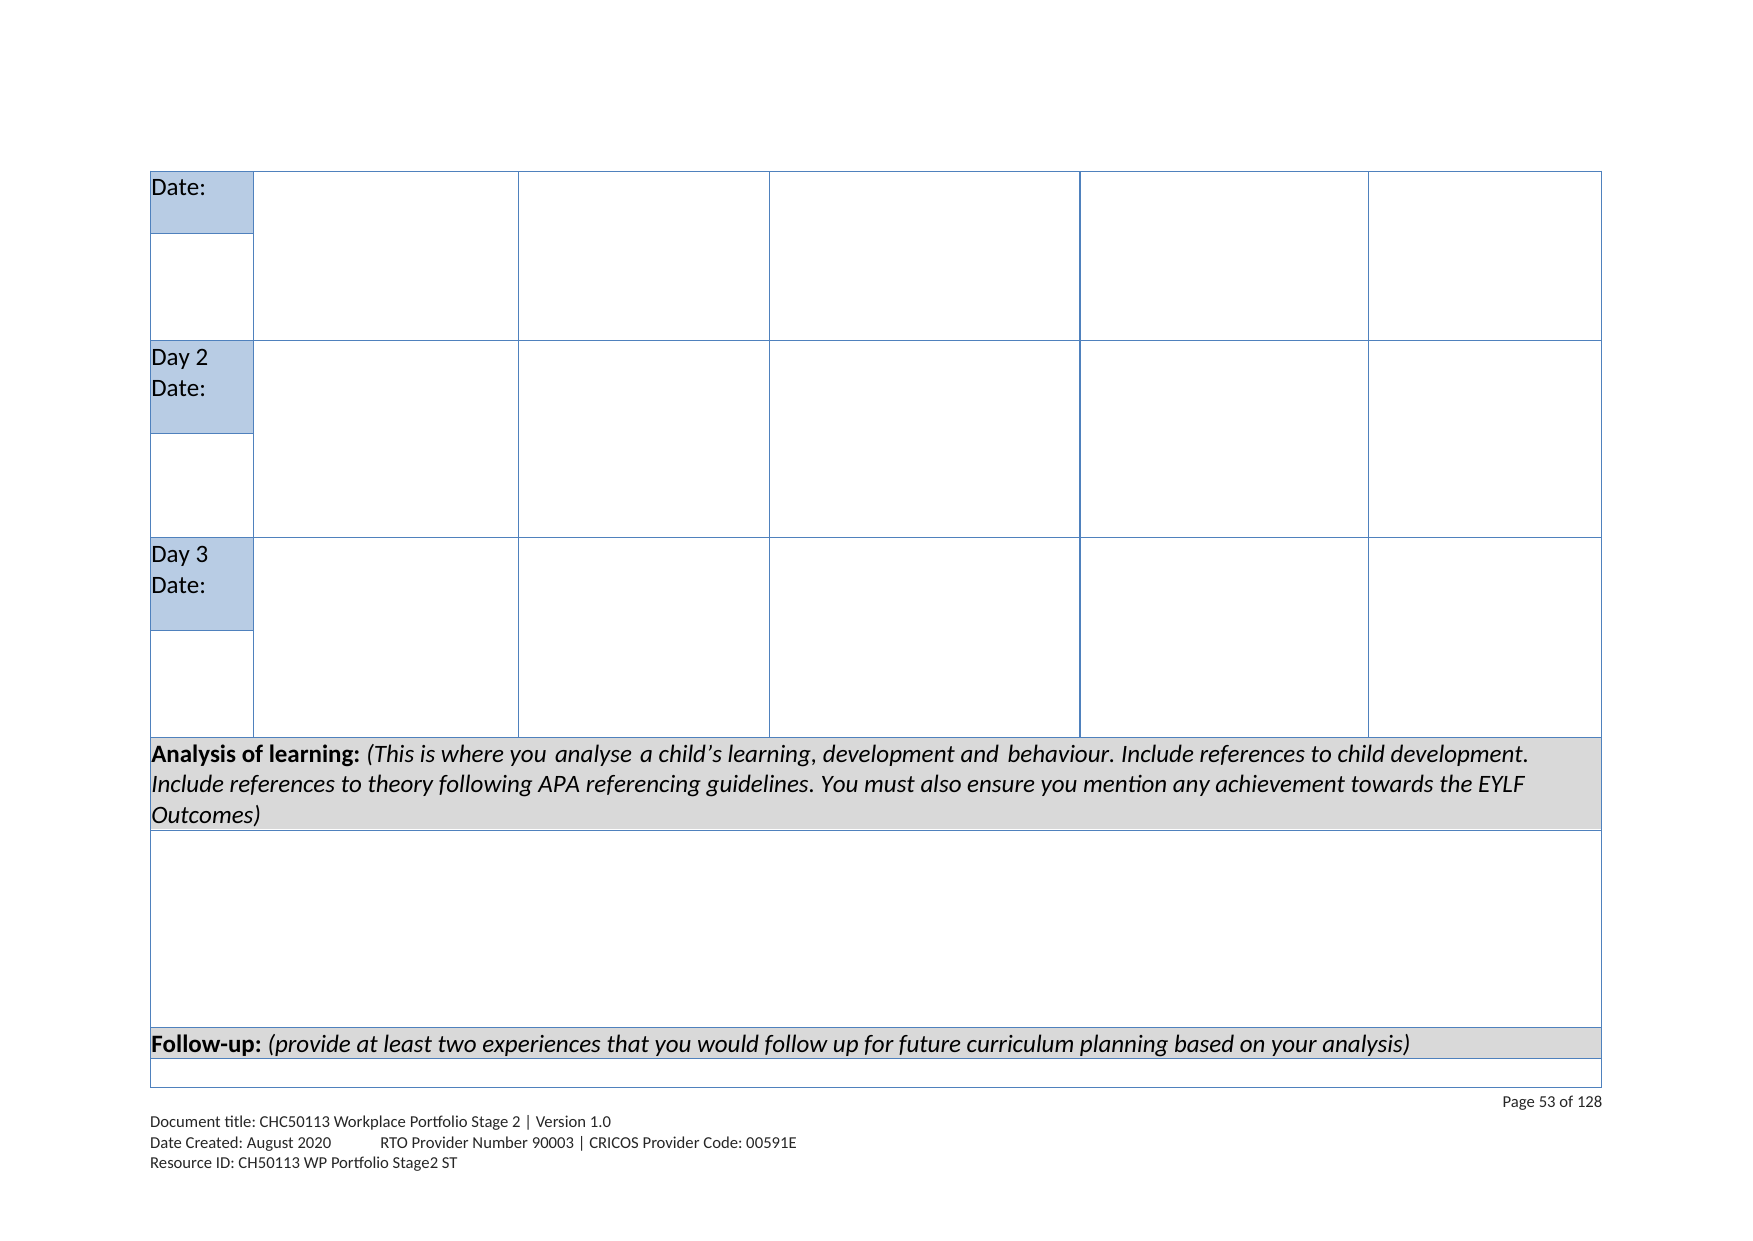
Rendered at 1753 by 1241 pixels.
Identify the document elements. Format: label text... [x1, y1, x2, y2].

table_cell [151, 1059, 1601, 1087]
table_cell [254, 341, 518, 537]
table_cell [254, 172, 518, 340]
table_cell [770, 341, 1079, 537]
table_cell [151, 434, 253, 537]
table_cell [151, 234, 253, 340]
table_cell Day 2 Date: [151, 341, 253, 433]
table_cell [254, 538, 518, 737]
table_cell [770, 172, 1079, 340]
table_cell [1369, 538, 1601, 737]
table_cell [1369, 172, 1601, 340]
table_cell [1081, 538, 1368, 737]
table_cell Analysis of learning: (This is where you analyse a child’s learning, development and behaviour. Include references to child development. Include references to theory following APA referencing guidelines. You must also ensure you mention any achievement towards the EYLF Outcomes) [151, 738, 1601, 829]
table_cell [519, 538, 769, 737]
table_cell [1081, 341, 1368, 537]
table_cell Day 3 Date: [151, 538, 253, 630]
table_cell Follow-up: (provide at least two experiences that you would follow up for future curriculum planning based on your analysis) [151, 1028, 1601, 1058]
table_cell [1081, 172, 1368, 340]
table_cell [151, 831, 1601, 1027]
table_cell [1369, 341, 1601, 537]
table_cell Day 1 Date: [151, 172, 253, 233]
table_cell [770, 538, 1079, 737]
table_cell [519, 172, 769, 340]
table_cell [151, 631, 253, 737]
table_cell [519, 341, 769, 537]
